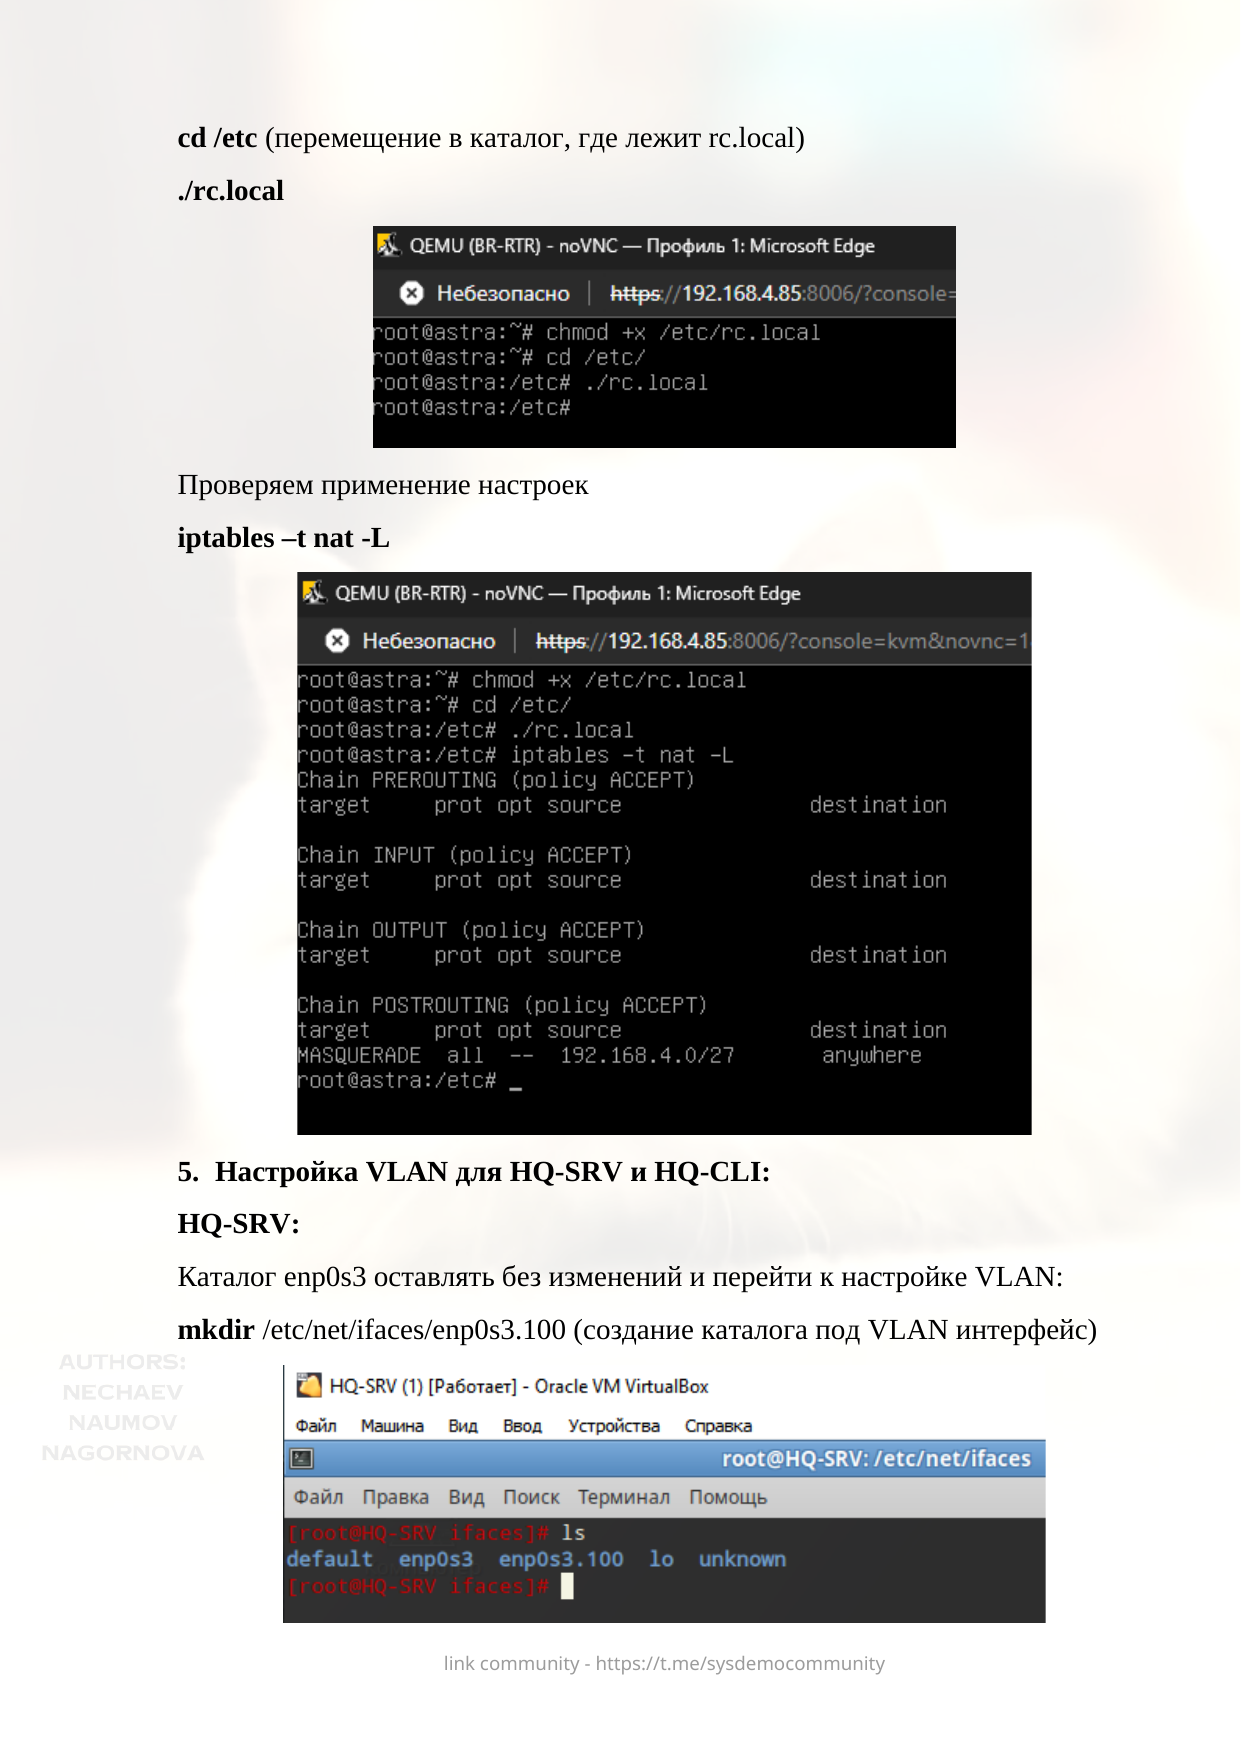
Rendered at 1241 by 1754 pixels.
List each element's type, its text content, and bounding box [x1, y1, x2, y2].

text Каталог enp0s3 оставлять без изменений и перейти к настройке VLAN: [177, 1259, 1152, 1293]
picture [297, 572, 1032, 1135]
text iptables –t nat -L [177, 520, 1152, 553]
text cd /etc (перемещение в каталог, где лежит rc.local) [177, 121, 1152, 154]
subtitle HQ-SRV: [177, 1207, 1152, 1240]
text ./rc.local [177, 173, 1152, 207]
picture [373, 226, 956, 448]
text Проверяем применение настроек [177, 467, 1152, 500]
text mkdir /etc/net/ifaces/enp0s3.100 (создание каталога под VLAN интерфейс) [177, 1312, 1152, 1346]
picture [283, 1365, 1046, 1623]
subtitle Настройка VLAN для HQ-SRV и HQ-CLI: [177, 1154, 1152, 1187]
